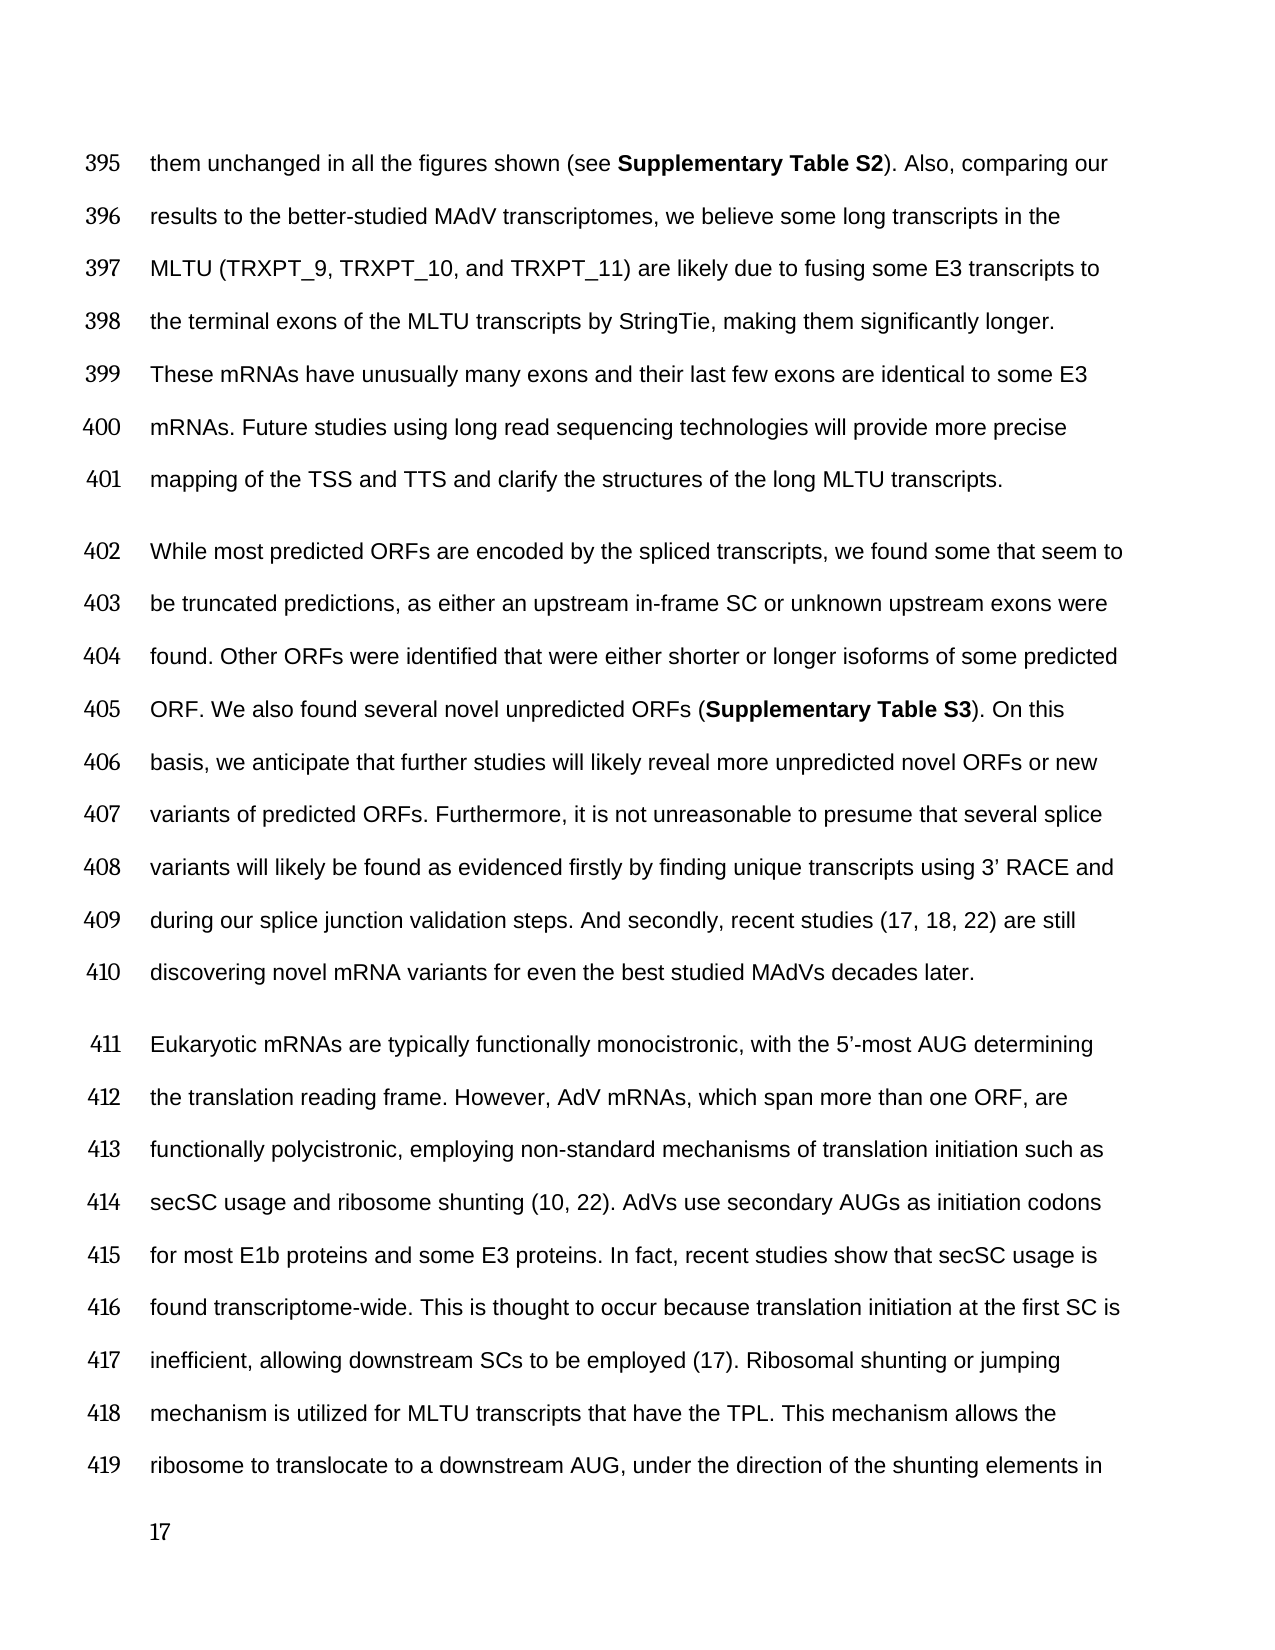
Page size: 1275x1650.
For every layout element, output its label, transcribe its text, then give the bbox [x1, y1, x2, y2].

text While most predicted ORFs are encoded by the spliced transcripts, we found some that seem to be truncated predictions, as either an upstream in-frame SC or unknown upstream exons were found. Other ORFs were identified that were either shorter or longer isoforms of some predicted ORF. We also found several novel unpredicted ORFs (Supplementary Table S3). On this basis, we anticipate that further studies will likely reveal more unpredicted novel ORFs or new variants of predicted ORFs. Furthermore, it is not unreasonable to presume that several splice variants will likely be found as evidenced firstly by finding unique transcripts using 3’ RACE and during our splice junction validation steps. And secondly, recent studies (17, 18, 22) are still discovering novel mRNA variants for even the best studied MAdVs decades later. [150, 538, 1125, 986]
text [150, 150, 1125, 493]
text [150, 1031, 1125, 1479]
